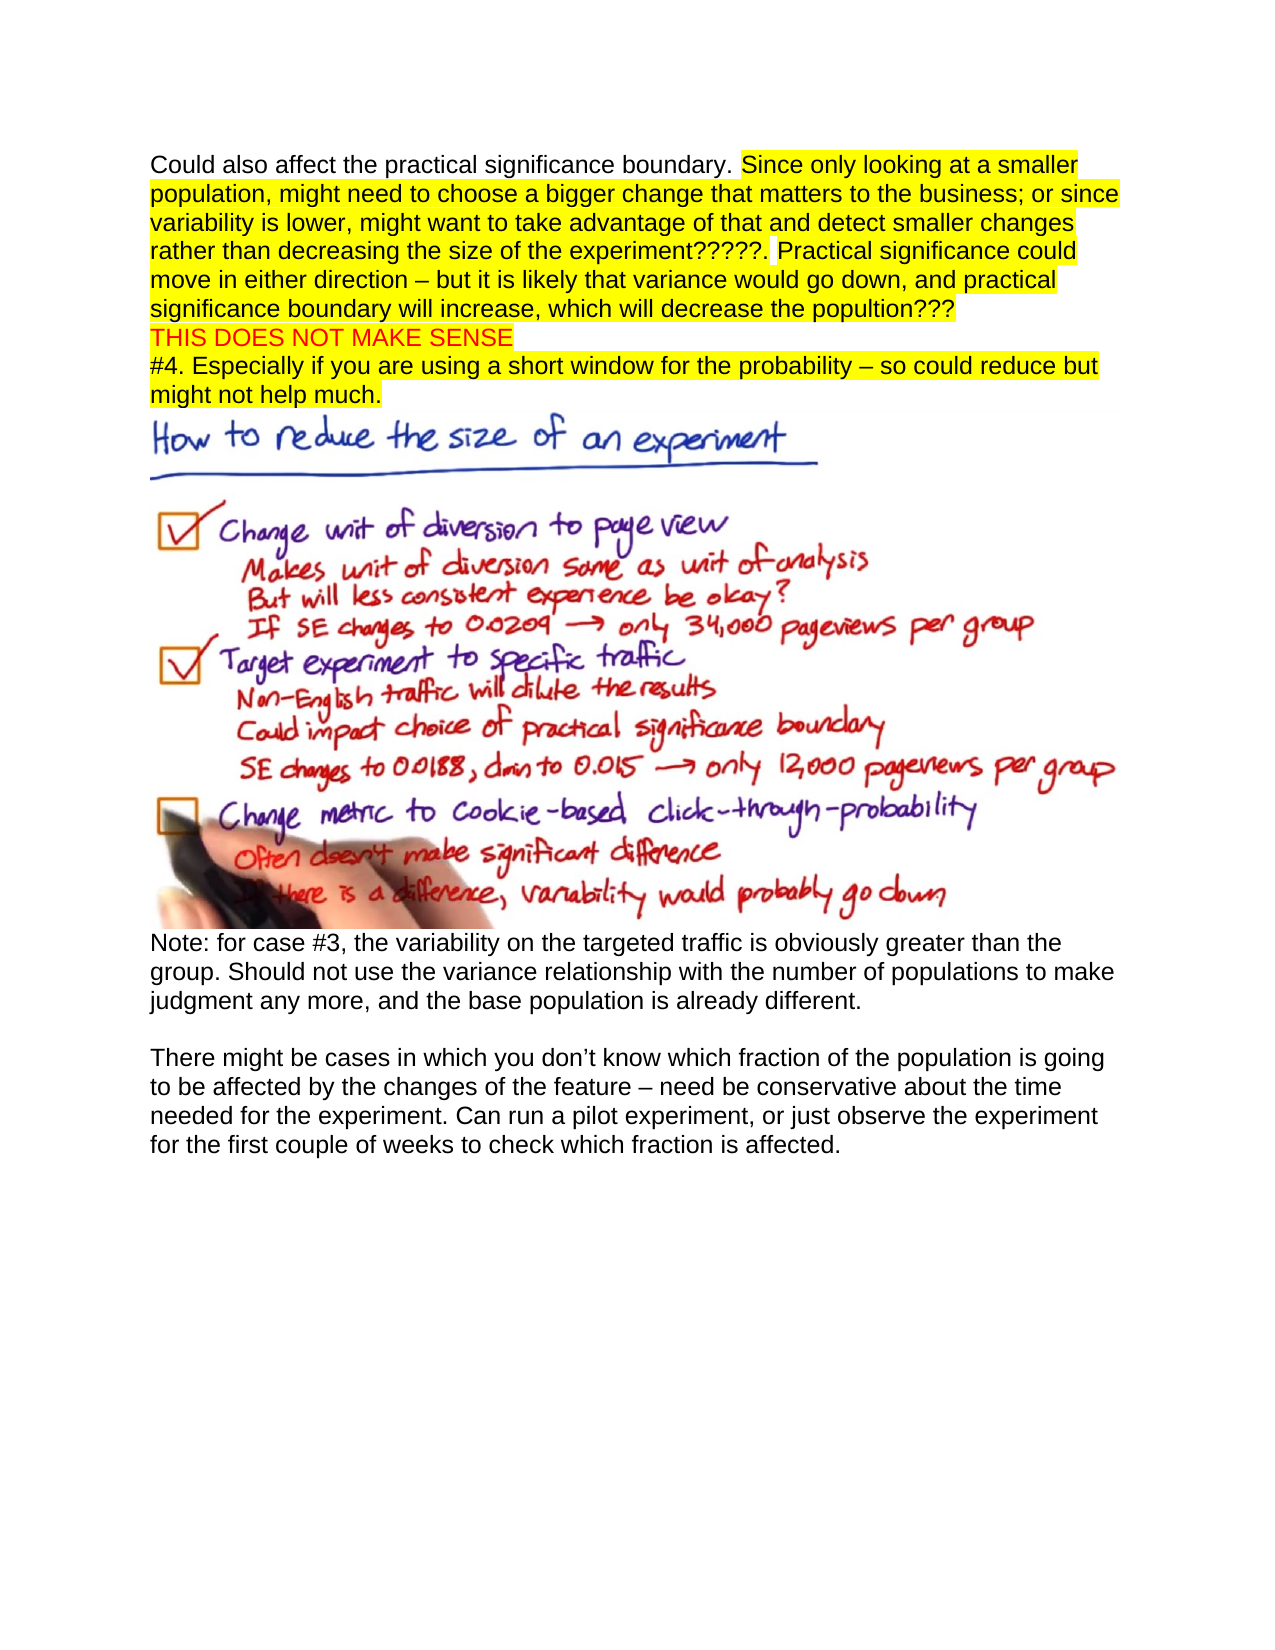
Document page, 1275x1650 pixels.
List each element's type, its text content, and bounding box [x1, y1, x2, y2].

text Note: for case #3, the variability on the targeted traffic is obviously greater than the group. Should not use the variance relationship with the number of populations to make judgment any more, and the base population is already different. [150, 929, 1125, 1015]
text There might be cases in which you don’t know which fraction of the population is going to be affected by the changes of the feature – need be conservative about the time needed for the experiment. Can run a pilot experiment, or just observe the experiment for the first couple of weeks to check which fraction is affected. [150, 1043, 1125, 1158]
picture [150, 408, 1125, 929]
text Could also affect the practical significance boundary. Since only looking at a smaller population, might need to choose a bigger change that matters to the business; or since variability is lower, might want to take advantage of that and detect smaller changes rather than decreasing the size of the experiment?????. Practical significance could move in either direction – but it is likely that variance would go down, and practical significance boundary will increase, which will decrease the popultion??? [150, 150, 1125, 322]
text THIS DOES NOT MAKE SENSE [150, 322, 1125, 351]
text #4. Especially if you are using a short window for the probability – so could reduce but might not help much. [382, 351, 1125, 408]
